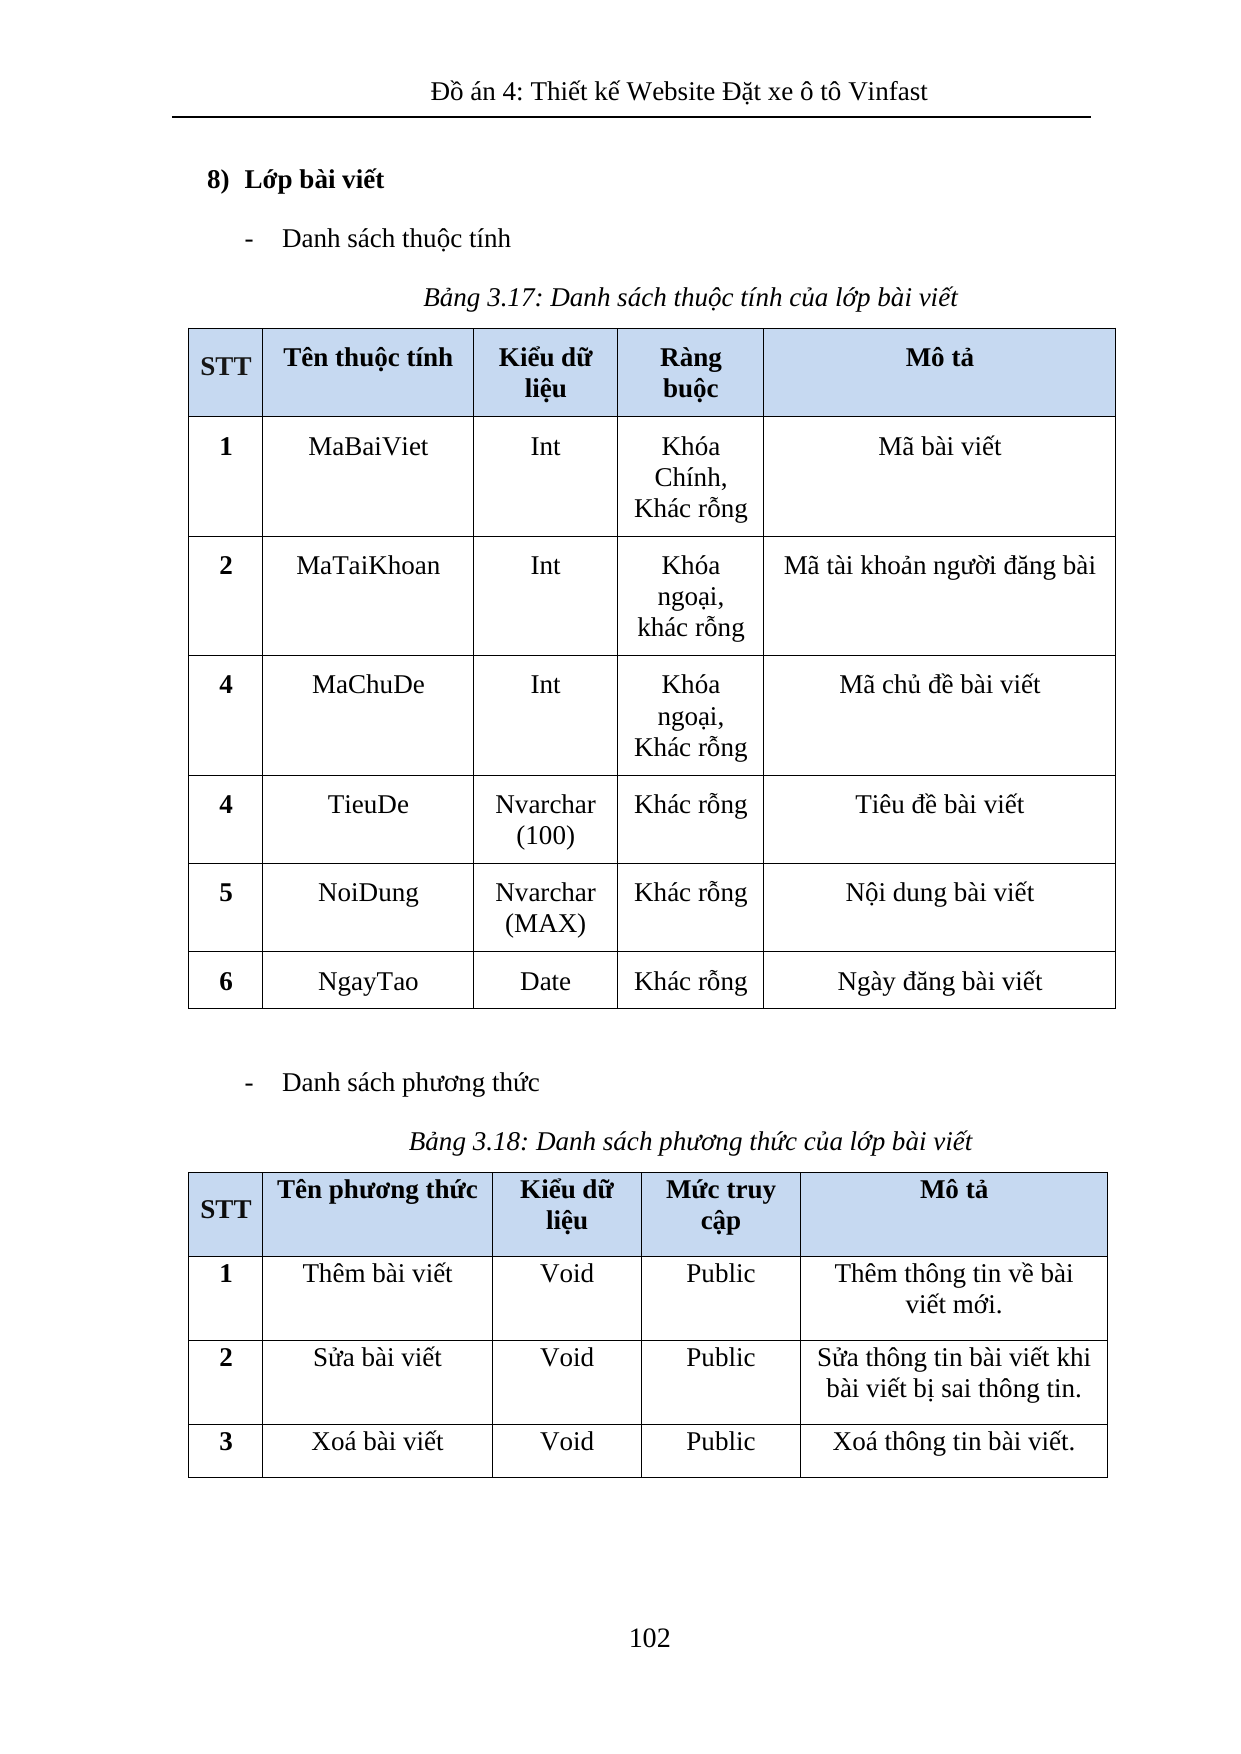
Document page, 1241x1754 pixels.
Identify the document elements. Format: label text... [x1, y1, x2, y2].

table_cell MaChuDe [263, 656, 473, 774]
table_cell Khác rỗng [618, 776, 763, 863]
table_cell Mã tài khoản người đăng bài [764, 537, 1115, 655]
table_cell Int [474, 537, 617, 655]
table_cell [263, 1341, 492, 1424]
table_cell 4 [189, 776, 262, 863]
table_cell Nvarchar (MAX) [474, 864, 617, 951]
table_cell Nvarchar (100) [474, 776, 617, 863]
table_cell Mã bài viết [764, 417, 1115, 536]
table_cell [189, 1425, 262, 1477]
table_cell Khóa Chính, Khác rỗng [618, 417, 763, 536]
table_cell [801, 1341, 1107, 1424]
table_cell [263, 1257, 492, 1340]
list Danh sách thuộc tính [244, 222, 1122, 253]
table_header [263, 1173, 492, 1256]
table_cell Tiêu đề bài viết [764, 776, 1115, 863]
table_cell Int [474, 656, 617, 774]
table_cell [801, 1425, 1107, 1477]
table_cell Khác rỗng [618, 864, 763, 951]
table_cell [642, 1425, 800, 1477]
table_cell 6 [189, 952, 262, 1008]
table_cell 5 [189, 864, 262, 951]
table_cell NoiDung [263, 864, 473, 951]
table_cell Nội dung bài viết [764, 864, 1115, 951]
table_header STT [189, 329, 262, 416]
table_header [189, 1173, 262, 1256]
table_cell 1 [189, 417, 262, 536]
table_cell 4 [189, 656, 262, 774]
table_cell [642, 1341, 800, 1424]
table_header Kiểu dữ liệu [474, 329, 617, 416]
table_cell NgayTao [263, 952, 473, 1008]
table_cell TieuDe [263, 776, 473, 863]
table_cell Date [474, 952, 617, 1008]
table_cell Khóa ngoại, Khác rỗng [618, 656, 763, 774]
table_cell Mã chủ đề bài viết [764, 656, 1115, 774]
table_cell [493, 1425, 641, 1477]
table_header Ràng buộc [618, 329, 763, 416]
text Bảng 3.18: Danh sách phương thức của lớp bài viết [262, 1125, 1122, 1156]
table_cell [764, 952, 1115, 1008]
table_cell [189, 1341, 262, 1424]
table_header Mô tả [764, 329, 1115, 416]
table_cell MaBaiViet [263, 417, 473, 536]
table_cell MaTaiKhoan [263, 537, 473, 655]
list Lớp bài viết [207, 163, 1122, 194]
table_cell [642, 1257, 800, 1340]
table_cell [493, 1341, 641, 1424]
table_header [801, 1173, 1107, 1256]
table_header Tên thuộc tính [263, 329, 473, 416]
table_cell Khác rỗng [618, 952, 763, 1008]
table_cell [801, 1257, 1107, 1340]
table_cell 2 [189, 537, 262, 655]
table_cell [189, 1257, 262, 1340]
text Bảng 3.17: Danh sách thuộc tính của lớp bài viết [262, 281, 1122, 312]
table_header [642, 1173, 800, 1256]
table_cell Int [474, 417, 617, 536]
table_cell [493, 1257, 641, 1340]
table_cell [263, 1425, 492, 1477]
list Danh sách phương thức [244, 1066, 1122, 1097]
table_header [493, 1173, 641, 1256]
table_cell Khóa ngoại, khác rỗng [618, 537, 763, 655]
